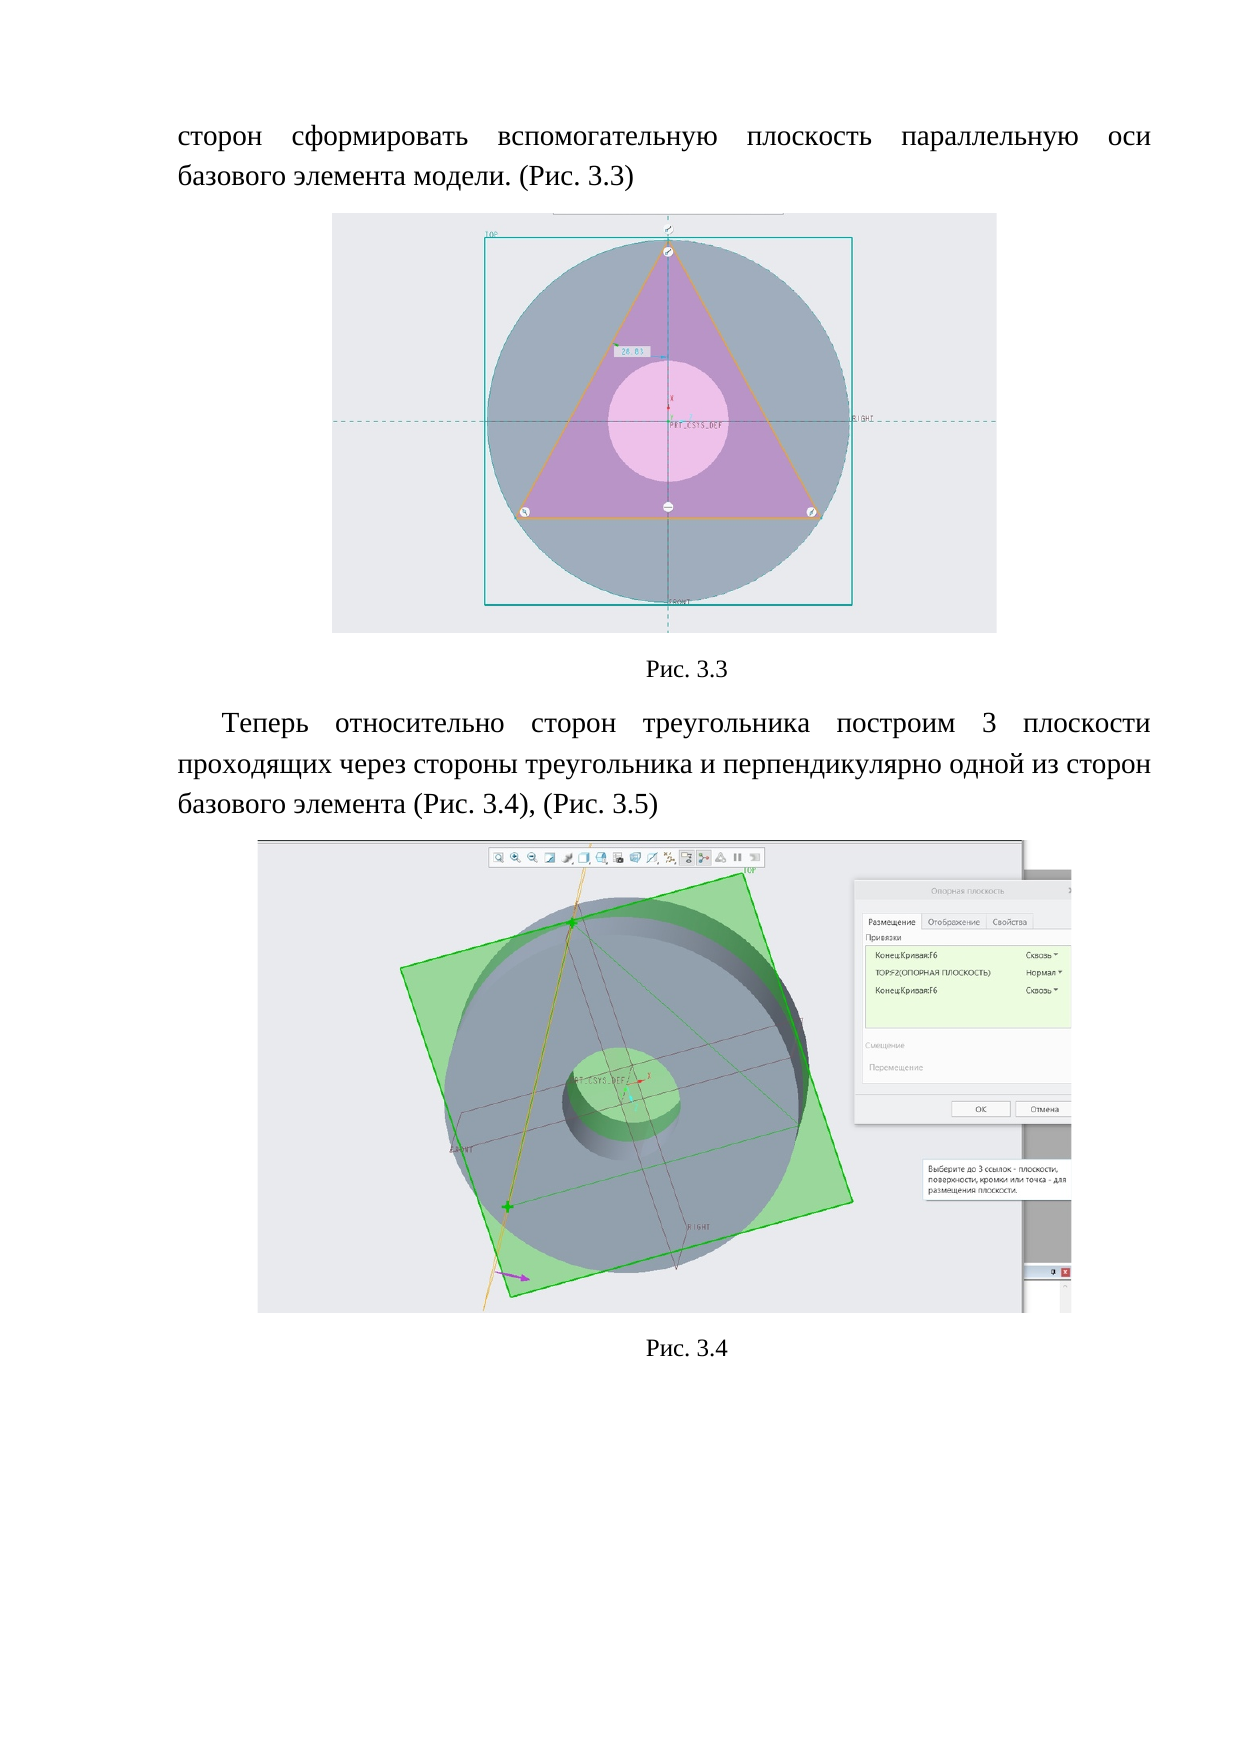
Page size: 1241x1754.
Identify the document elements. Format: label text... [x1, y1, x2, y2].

text Рис. 3.4 [177, 1333, 1152, 1362]
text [177, 118, 1152, 192]
text Теперь относительно сторон треугольника построим 3 плоскости проходящих через стороны треугольника и перпендикулярно одной из сторон базового элемента (Рис. 3.4), (Рис. 3.5) [177, 706, 1152, 819]
picture [257, 840, 1072, 1313]
text Рис. 3.3 [177, 654, 1152, 682]
picture [332, 213, 997, 633]
